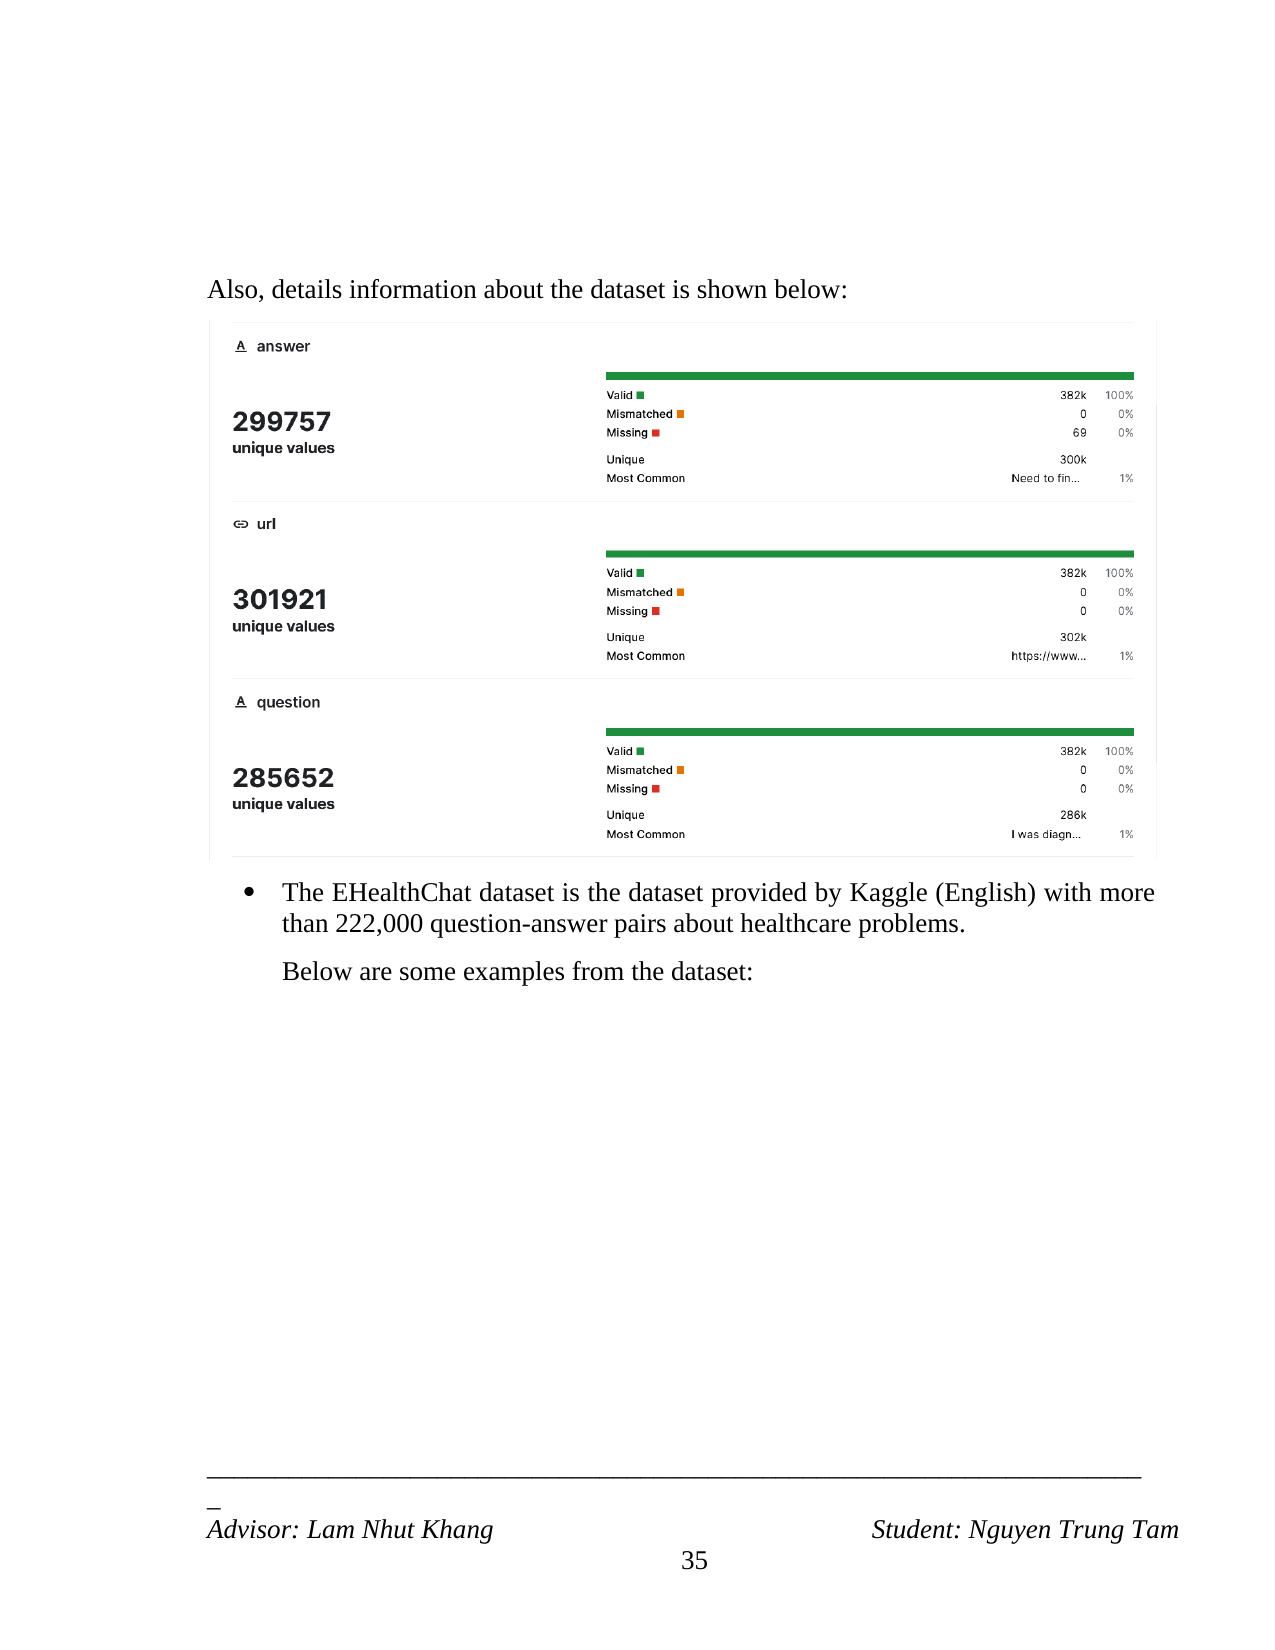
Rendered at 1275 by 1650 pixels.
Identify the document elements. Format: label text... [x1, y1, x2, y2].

text Below are some examples from the dataset: [207, 955, 1157, 986]
list The EHealthChat dataset is the dataset provided by Kaggle (English) with more than 222,000 question-answer pairs about healthcare problems. [244, 876, 1157, 938]
text Also, details information about the dataset is shown below: [207, 273, 1157, 304]
picture [206, 320, 1157, 860]
